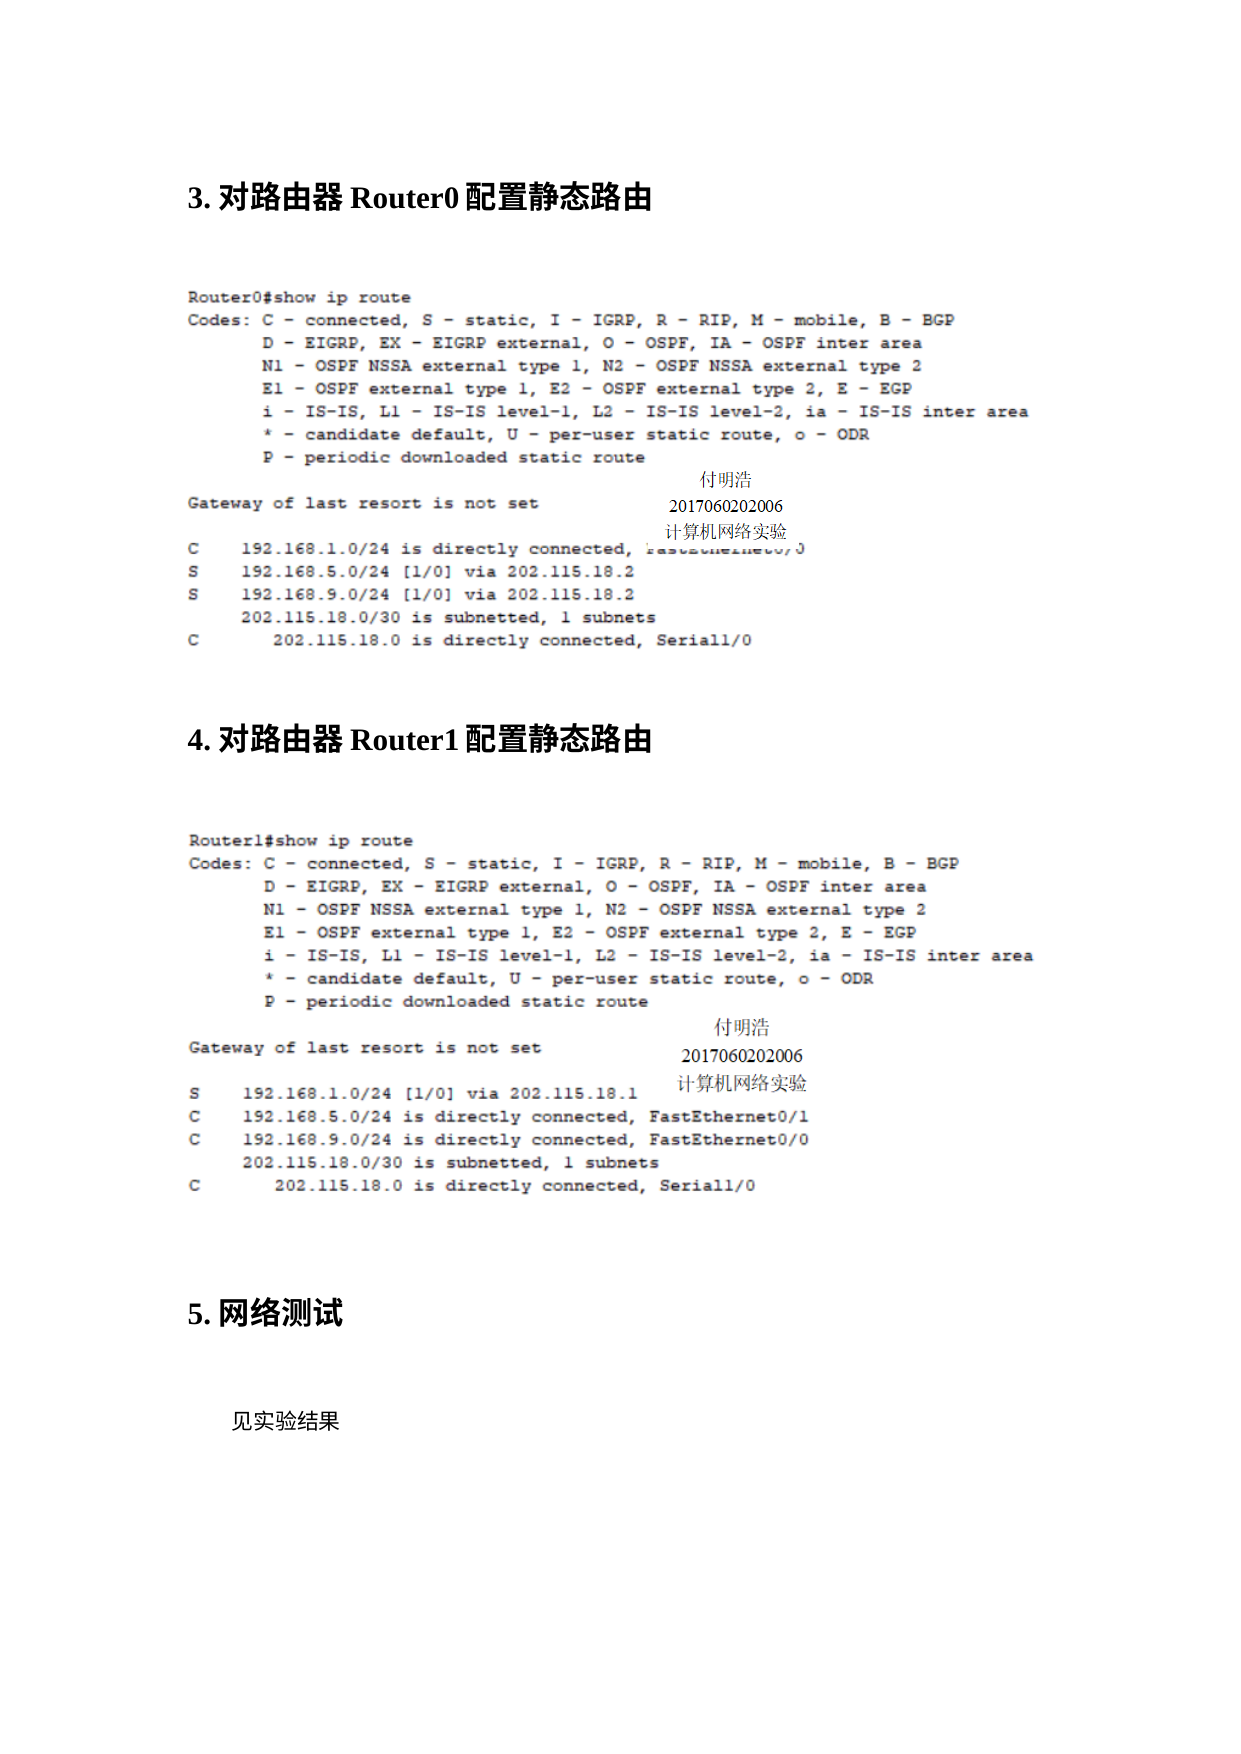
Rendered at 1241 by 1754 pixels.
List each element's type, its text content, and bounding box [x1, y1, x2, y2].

subtitle 3. 对路由器Router0配置静态路由 [187, 162, 1053, 227]
picture [187, 829, 1053, 1197]
subtitle 5. 网络测试 [187, 1279, 1053, 1344]
list 见实验结果 [187, 1404, 1053, 1436]
picture [187, 287, 1053, 654]
subtitle 4. 对路由器Router1配置静态路由 [187, 704, 1053, 769]
